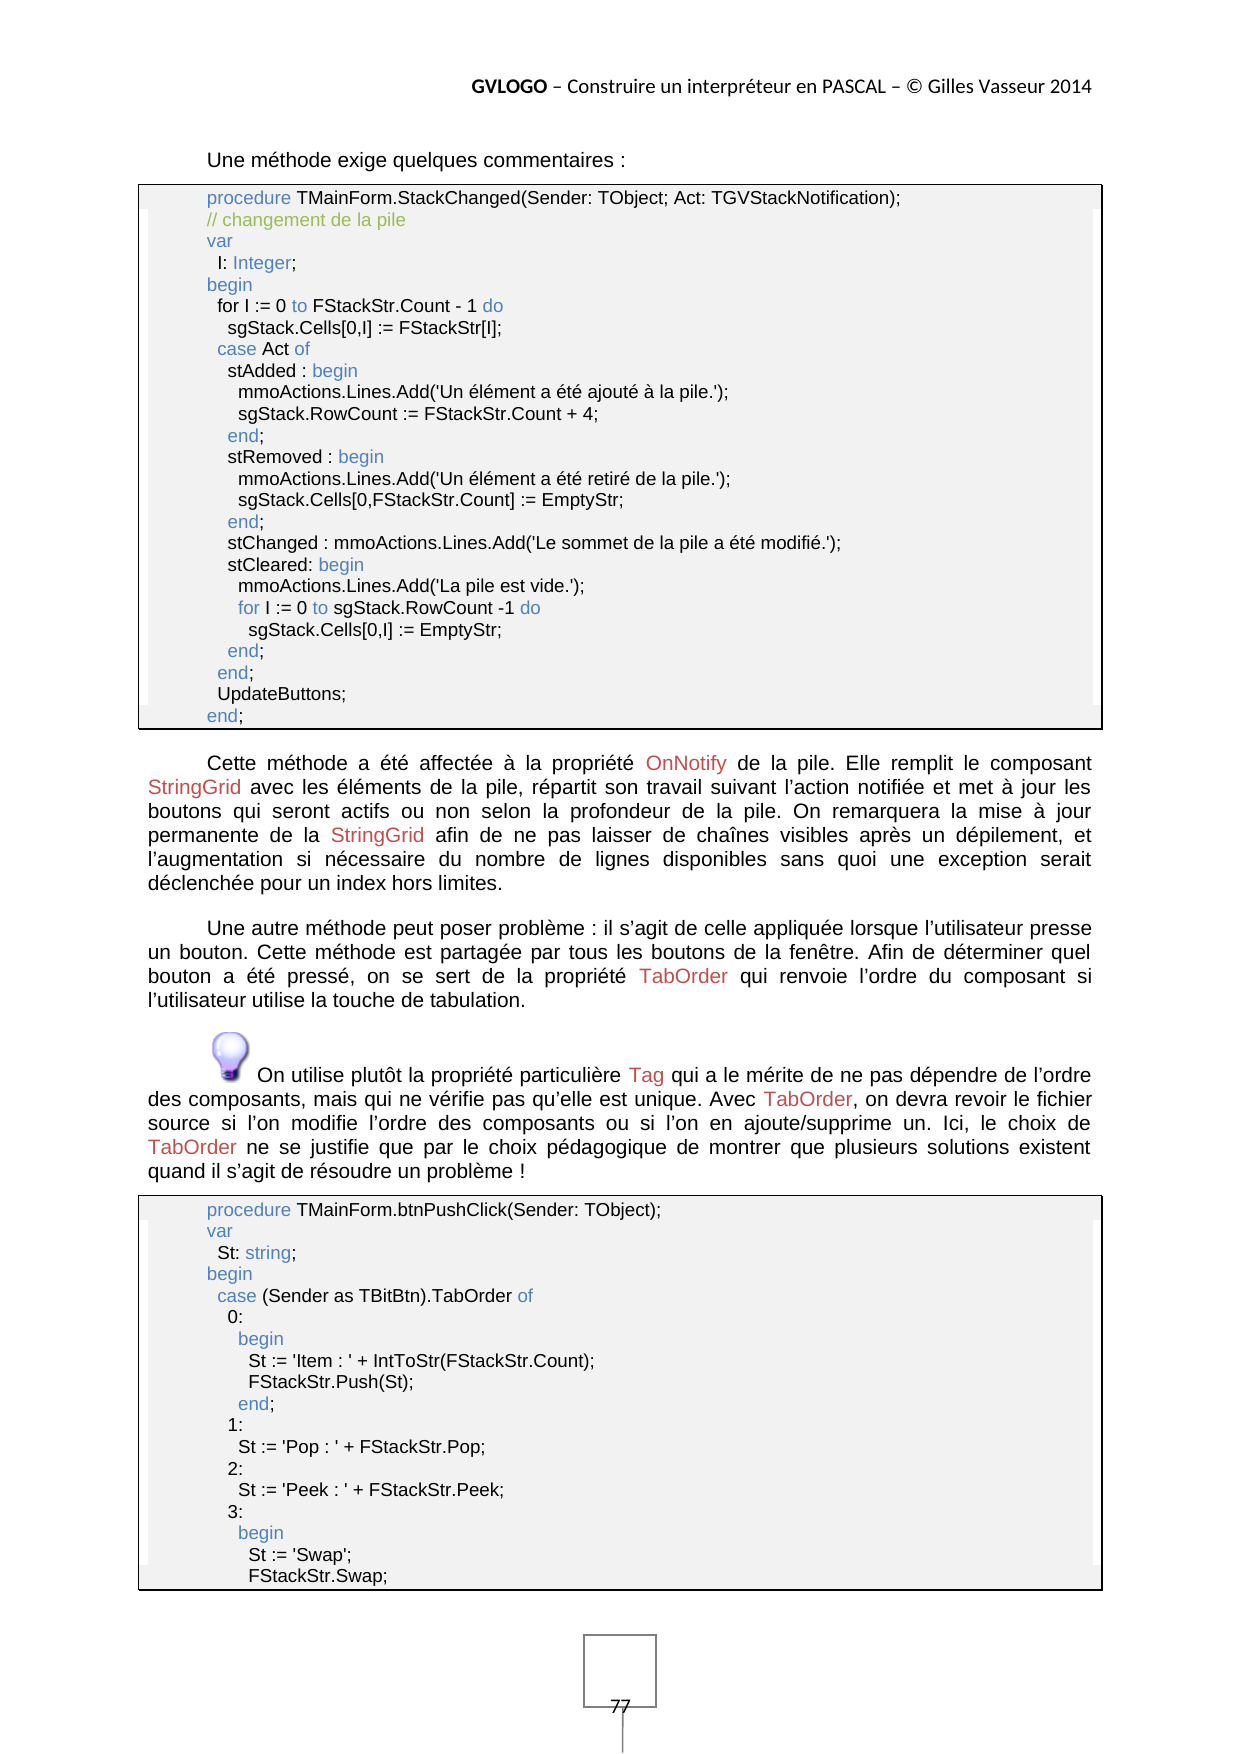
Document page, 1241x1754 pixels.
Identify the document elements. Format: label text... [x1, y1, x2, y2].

text begin [148, 1263, 1093, 1285]
text for I := 0 to FStackStr.Count - 1 do [148, 295, 1093, 317]
text var [148, 1220, 1093, 1242]
text St := 'Peek : ' + FStackStr.Peek; [148, 1479, 1093, 1500]
text mmoActions.Lines.Add('Un élément a été retiré de la pile.'); [148, 467, 1093, 489]
text 1: [148, 1414, 1093, 1436]
text end; [148, 662, 1093, 683]
text // changement de la pile [148, 209, 1093, 230]
text mmoActions.Lines.Add('Un élément a été ajouté à la pile.'); [148, 381, 1093, 403]
text St := 'Item : ' + IntToStr(FStackStr.Count); [148, 1349, 1093, 1371]
text sgStack.Cells[0,I] := FStackStr[I]; [148, 317, 1093, 338]
text sgStack.RowCount := FStackStr.Count + 4; [148, 403, 1093, 424]
text stRemoved : begin [148, 446, 1093, 467]
text end; [148, 640, 1093, 662]
text 3: [148, 1500, 1093, 1522]
text mmoActions.Lines.Add('La pile est vide.'); [148, 575, 1093, 597]
text sgStack.Cells[0,I] := EmptyStr; [148, 618, 1093, 640]
text stChanged : mmoActions.Lines.Add('Le sommet de la pile a été modifié.'); [148, 532, 1093, 554]
text UpdateButtons; [148, 683, 1093, 702]
text case Act of [148, 338, 1093, 360]
text procedure TMainForm.btnPushClick(Sender: TObject); [139, 1196, 1101, 1220]
text end; [139, 702, 1101, 728]
text 2: [148, 1457, 1093, 1479]
text St := 'Swap'; [148, 1543, 1093, 1562]
text procedure TMainForm.StackChanged(Sender: TObject; Act: TGVStackNotification); [139, 185, 1101, 209]
text Une méthode exige quelques commentaires : [148, 148, 1093, 172]
text for I := 0 to sgStack.RowCount -1 do [148, 597, 1093, 618]
text end; [148, 424, 1093, 446]
text stCleared: begin [148, 554, 1093, 575]
text begin [148, 1328, 1093, 1349]
text case (Sender as TBitBtn).TabOrder of [148, 1285, 1093, 1306]
text On utilise plutôt la propriété particulière Tag qui a le mérite de ne pas dépendre de l’ordre des composants, mais qui ne vérifie pas qu’elle est unique. Avec TabOrder, on devra revoir le fichier source si l’on modifie l’ordre des composants ou si l’on en ajoute/supprime un. Ici, le choix de TabOrder ne se justifie que par le choix pédagogique de montrer que plusieurs solutions existent quand il s’agit de résoudre un problème ! [148, 1032, 1093, 1183]
text end; [148, 1393, 1093, 1414]
text Une autre méthode peut poser problème : il s’agit de celle appliquée lorsque l’utilisateur presse un bouton. Cette méthode est partagée par tous les boutons de la fenêtre. Afin de déterminer quel bouton a été pressé, on se sert de la propriété TabOrder qui renvoie l’ordre du composant si l’utilisateur utilise la touche de tabulation. [148, 916, 1093, 1012]
text Cette méthode a été affectée à la propriété OnNotify de la pile. Elle remplit le composant StringGrid avec les éléments de la pile, répartit son travail suivant l’action notifiée et met à jour les boutons qui seront actifs ou non selon la profondeur de la pile. On remarquera la mise à jour permanente de la StringGrid afin de ne pas laisser de chaînes visibles après un dépilement, et l’augmentation si nécessaire du nombre de lignes disponibles sans quoi une exception serait déclenchée pour un index hors limites. [148, 751, 1093, 895]
text sgStack.Cells[0,FStackStr.Count] := EmptyStr; [148, 489, 1093, 511]
text stAdded : begin [148, 360, 1093, 381]
text 0: [148, 1306, 1093, 1328]
text var [148, 230, 1093, 252]
text begin [148, 273, 1093, 295]
picture [206, 1032, 257, 1083]
text I: Integer; [148, 252, 1093, 273]
text end; [148, 511, 1093, 532]
text St := 'Pop : ' + FStackStr.Pop; [148, 1436, 1093, 1457]
text FStackStr.Swap; [139, 1562, 1101, 1589]
text begin [148, 1522, 1093, 1543]
text FStackStr.Push(St); [148, 1371, 1093, 1393]
text St: string; [148, 1242, 1093, 1263]
